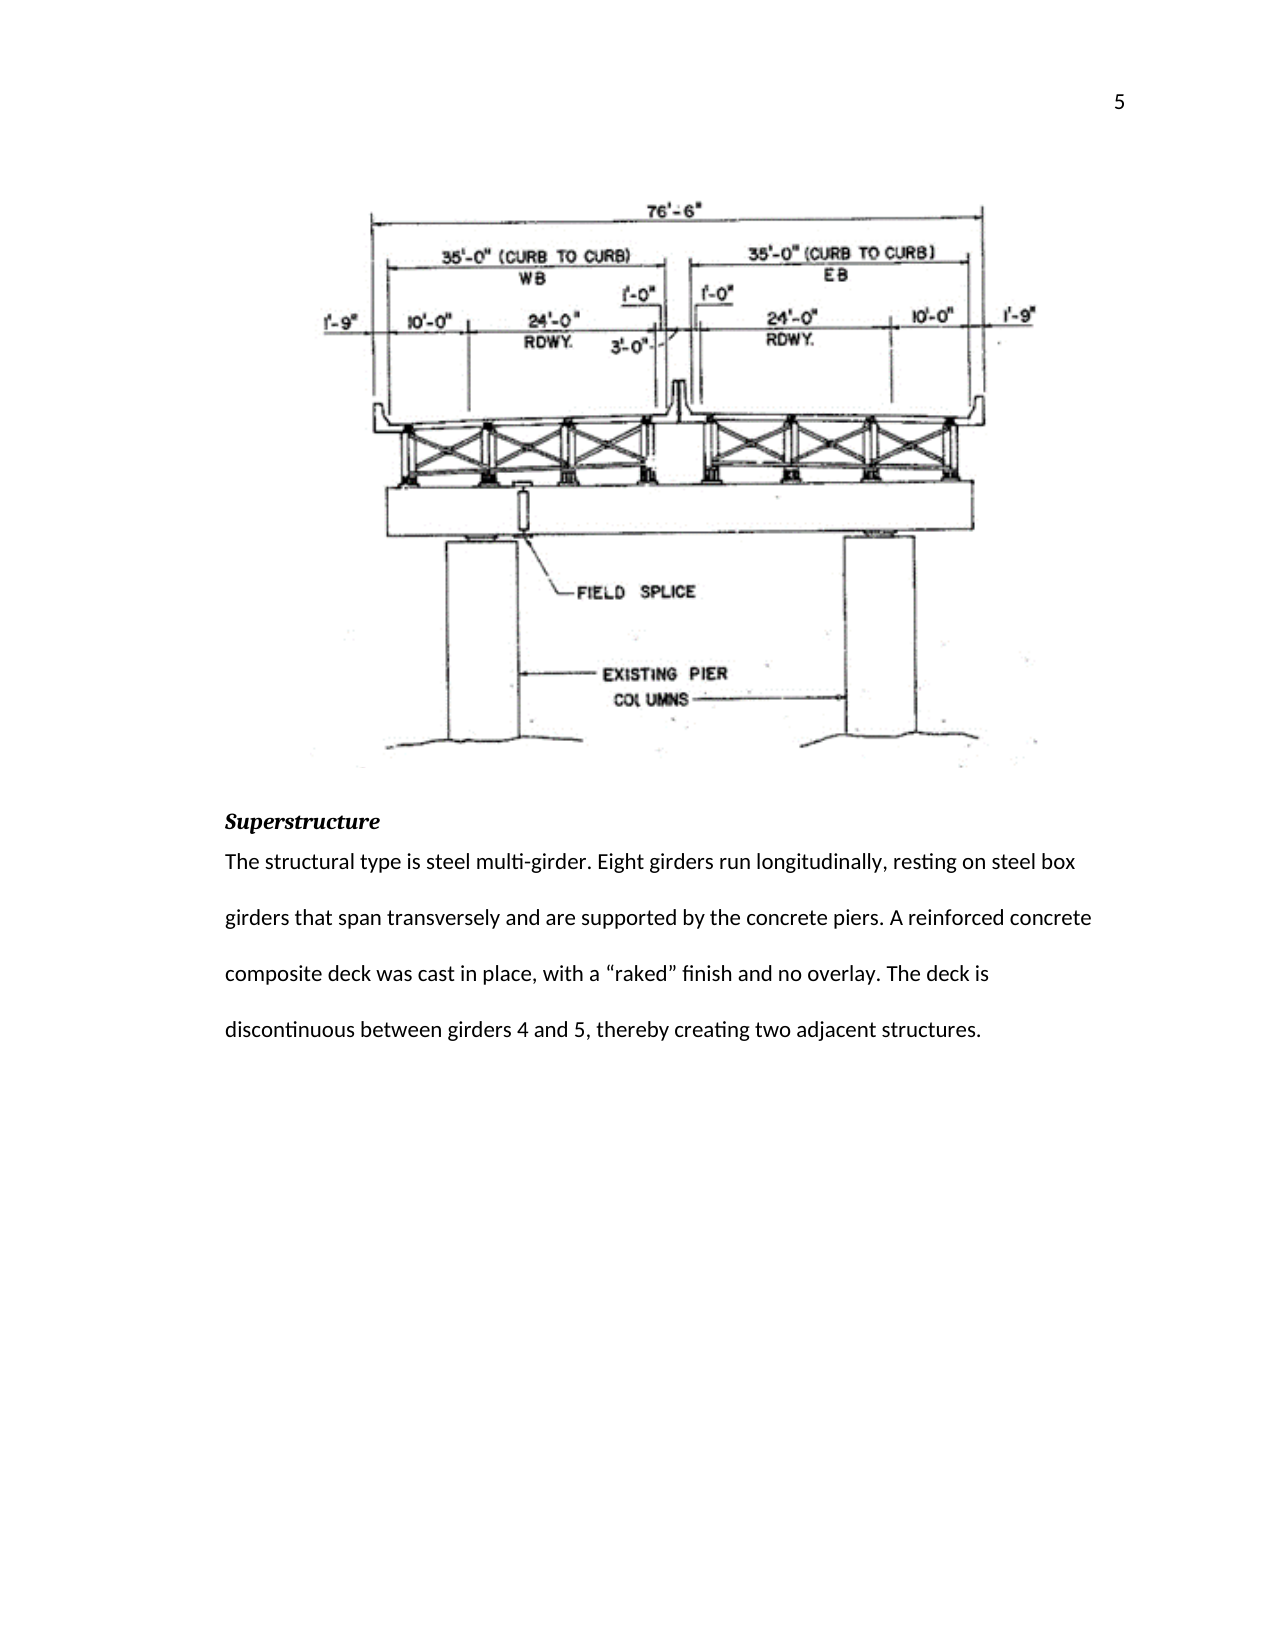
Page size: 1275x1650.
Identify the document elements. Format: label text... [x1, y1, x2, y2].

subtitle Superstructure [225, 808, 1125, 835]
picture [309, 156, 1041, 768]
text The structural type is steel multi-girder. Eight girders run longitudinally, resting on steel box girders that span transversely and are supported by the concrete piers. A reinforced concrete composite deck was cast in place, with a “raked” finish and no overlay. The deck is discontinuous between girders 4 and 5, thereby creating two adjacent structures. [225, 847, 1125, 1043]
